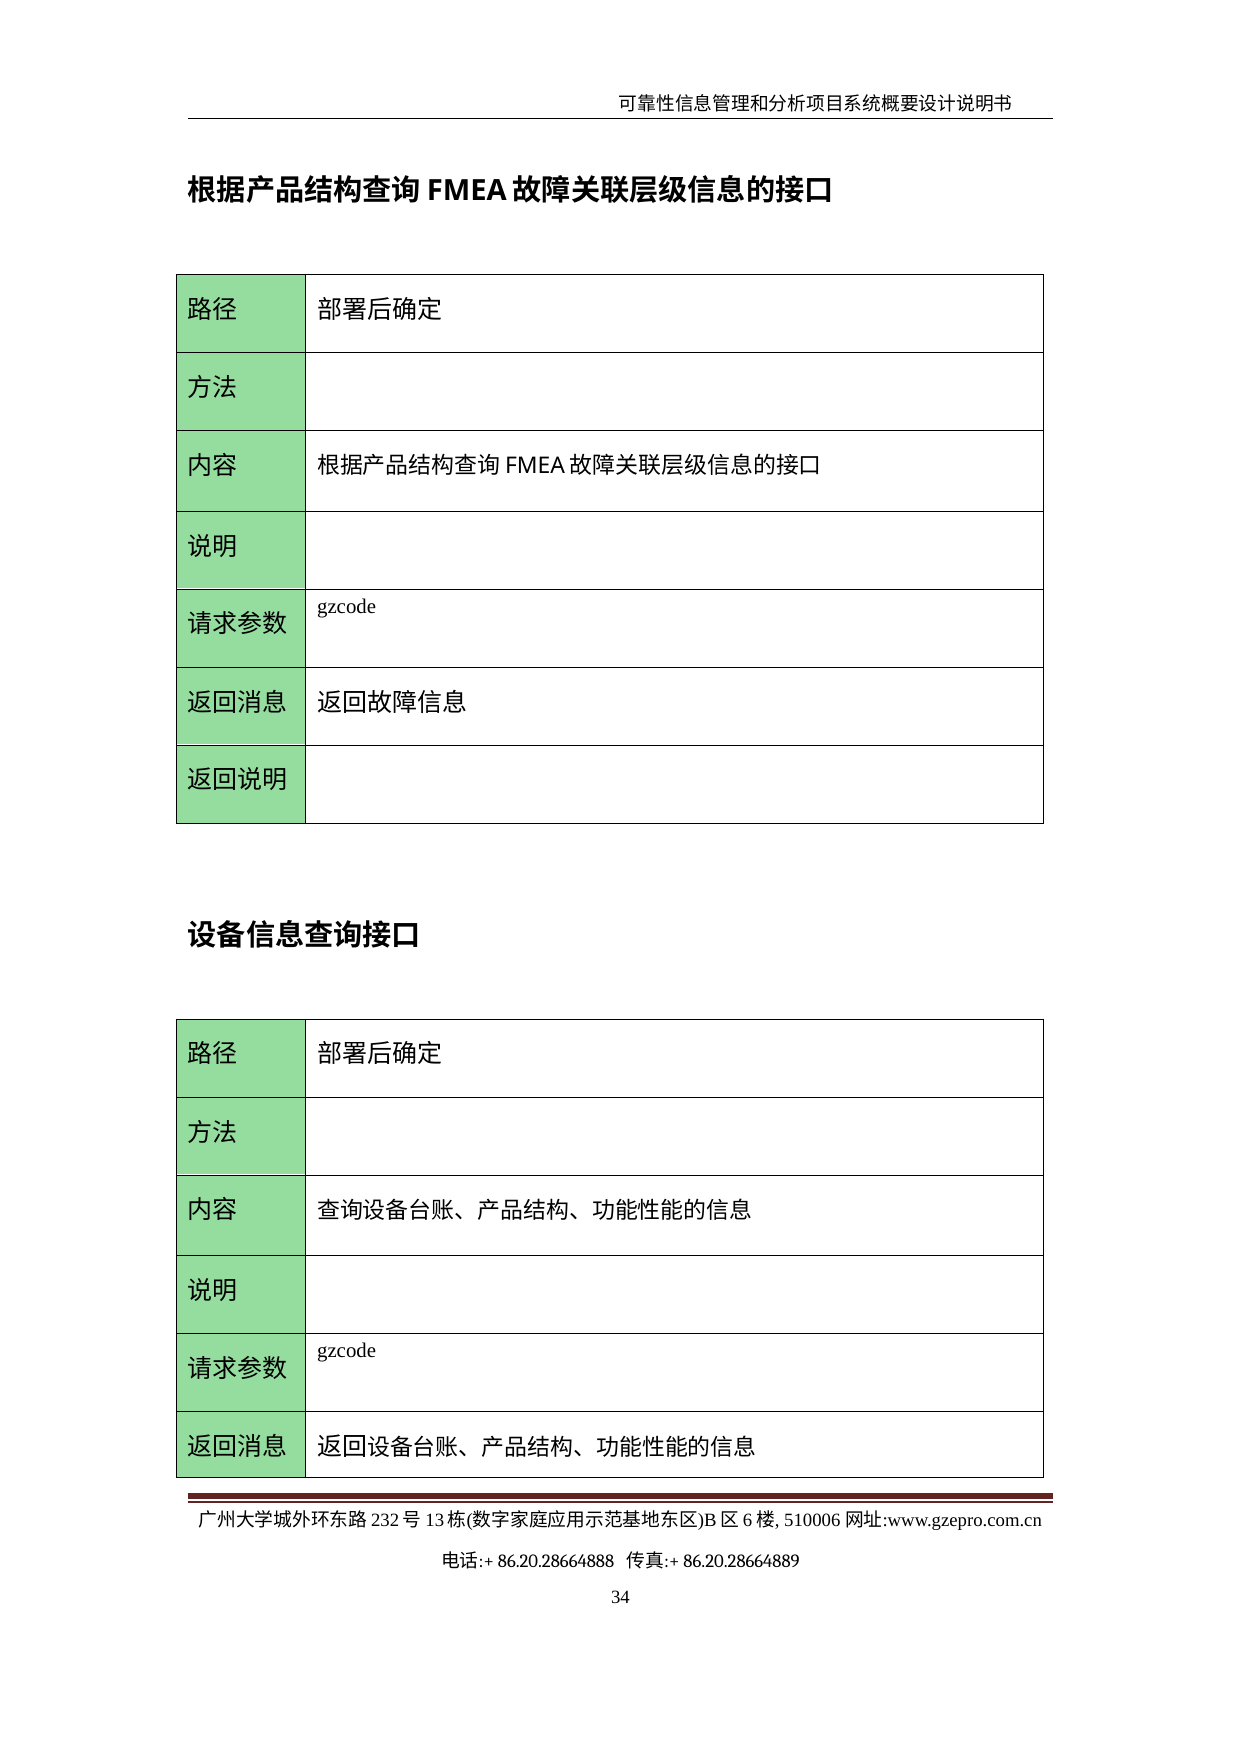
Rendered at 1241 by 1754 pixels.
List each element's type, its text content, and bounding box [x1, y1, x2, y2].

table_cell 返回设备台账、产品结构、功能性能的信息 [306, 1412, 1043, 1477]
table_cell 请求参数 [177, 1334, 305, 1411]
table_cell 返回故障信息 [306, 668, 1043, 744]
table_header 路径 [177, 1020, 305, 1097]
table_cell 内容 [177, 431, 305, 511]
table_cell [306, 1098, 1043, 1174]
table_cell 返回说明 [177, 746, 305, 823]
table_cell 方法 [177, 353, 305, 430]
subtitle 设备信息查询接口 [187, 900, 1053, 965]
table_cell [306, 353, 1043, 430]
table_cell 方法 [177, 1098, 305, 1174]
table_cell gzcode [306, 1334, 1043, 1411]
table_cell 返回消息 [177, 1412, 305, 1477]
table_header 部署后确定 [306, 275, 1043, 352]
table_cell 说明 [177, 512, 305, 588]
table_cell 请求参数 [177, 590, 305, 667]
subtitle 根据产品结构查询FMEA故障关联层级信息的接口 [187, 155, 1053, 220]
table_cell [306, 1256, 1043, 1333]
table_cell 返回消息 [177, 668, 305, 744]
table_header 部署后确定 [306, 1020, 1043, 1097]
table_cell 根据产品结构查询FMEA故障关联层级信息的接口 [306, 431, 1043, 511]
table_header 路径 [177, 275, 305, 352]
table_cell 说明 [177, 1256, 305, 1333]
table_cell [306, 746, 1043, 823]
table_cell gzcode [306, 590, 1043, 667]
table_cell [306, 512, 1043, 588]
table_cell 内容 [177, 1176, 305, 1255]
table_cell 查询设备台账、产品结构、功能性能的信息 [306, 1176, 1043, 1255]
